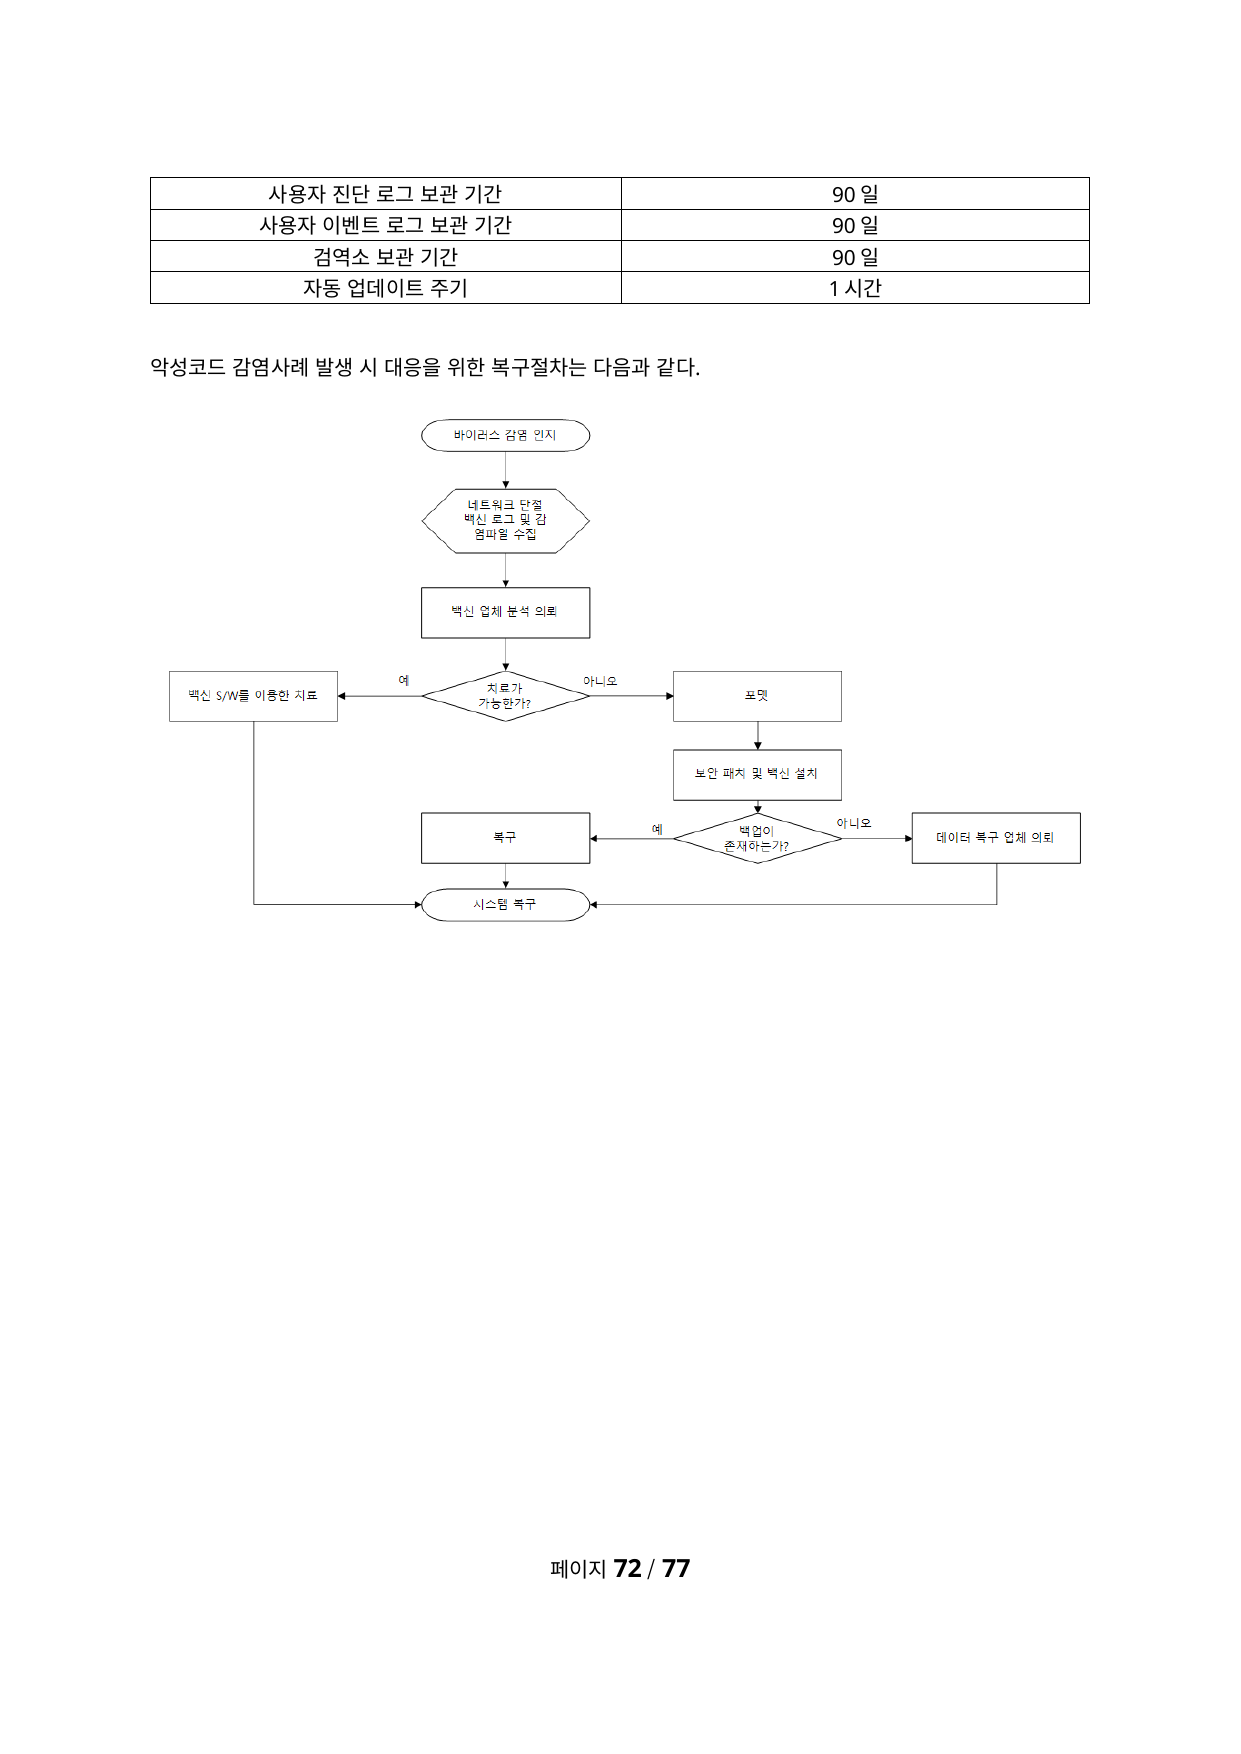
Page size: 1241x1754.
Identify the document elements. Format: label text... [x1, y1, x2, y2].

picture [150, 400, 1099, 932]
table_cell 90일 [622, 178, 1089, 208]
table_cell 90일 [622, 210, 1089, 240]
table_cell 1시간 [622, 272, 1089, 303]
table_cell 검역소 보관 기간 [151, 241, 621, 271]
text 악성코드 감염사례 발생 시 대응을 위한 복구절차는 다음과 같다. [150, 351, 1090, 381]
table_cell 90일 [622, 241, 1089, 271]
table_cell 사용자 이벤트 로그 보관 기간 [151, 210, 621, 240]
table_cell 자동 업데이트 주기 [151, 272, 621, 303]
table_cell 사용자 진단 로그 보관 기간 [151, 178, 621, 208]
